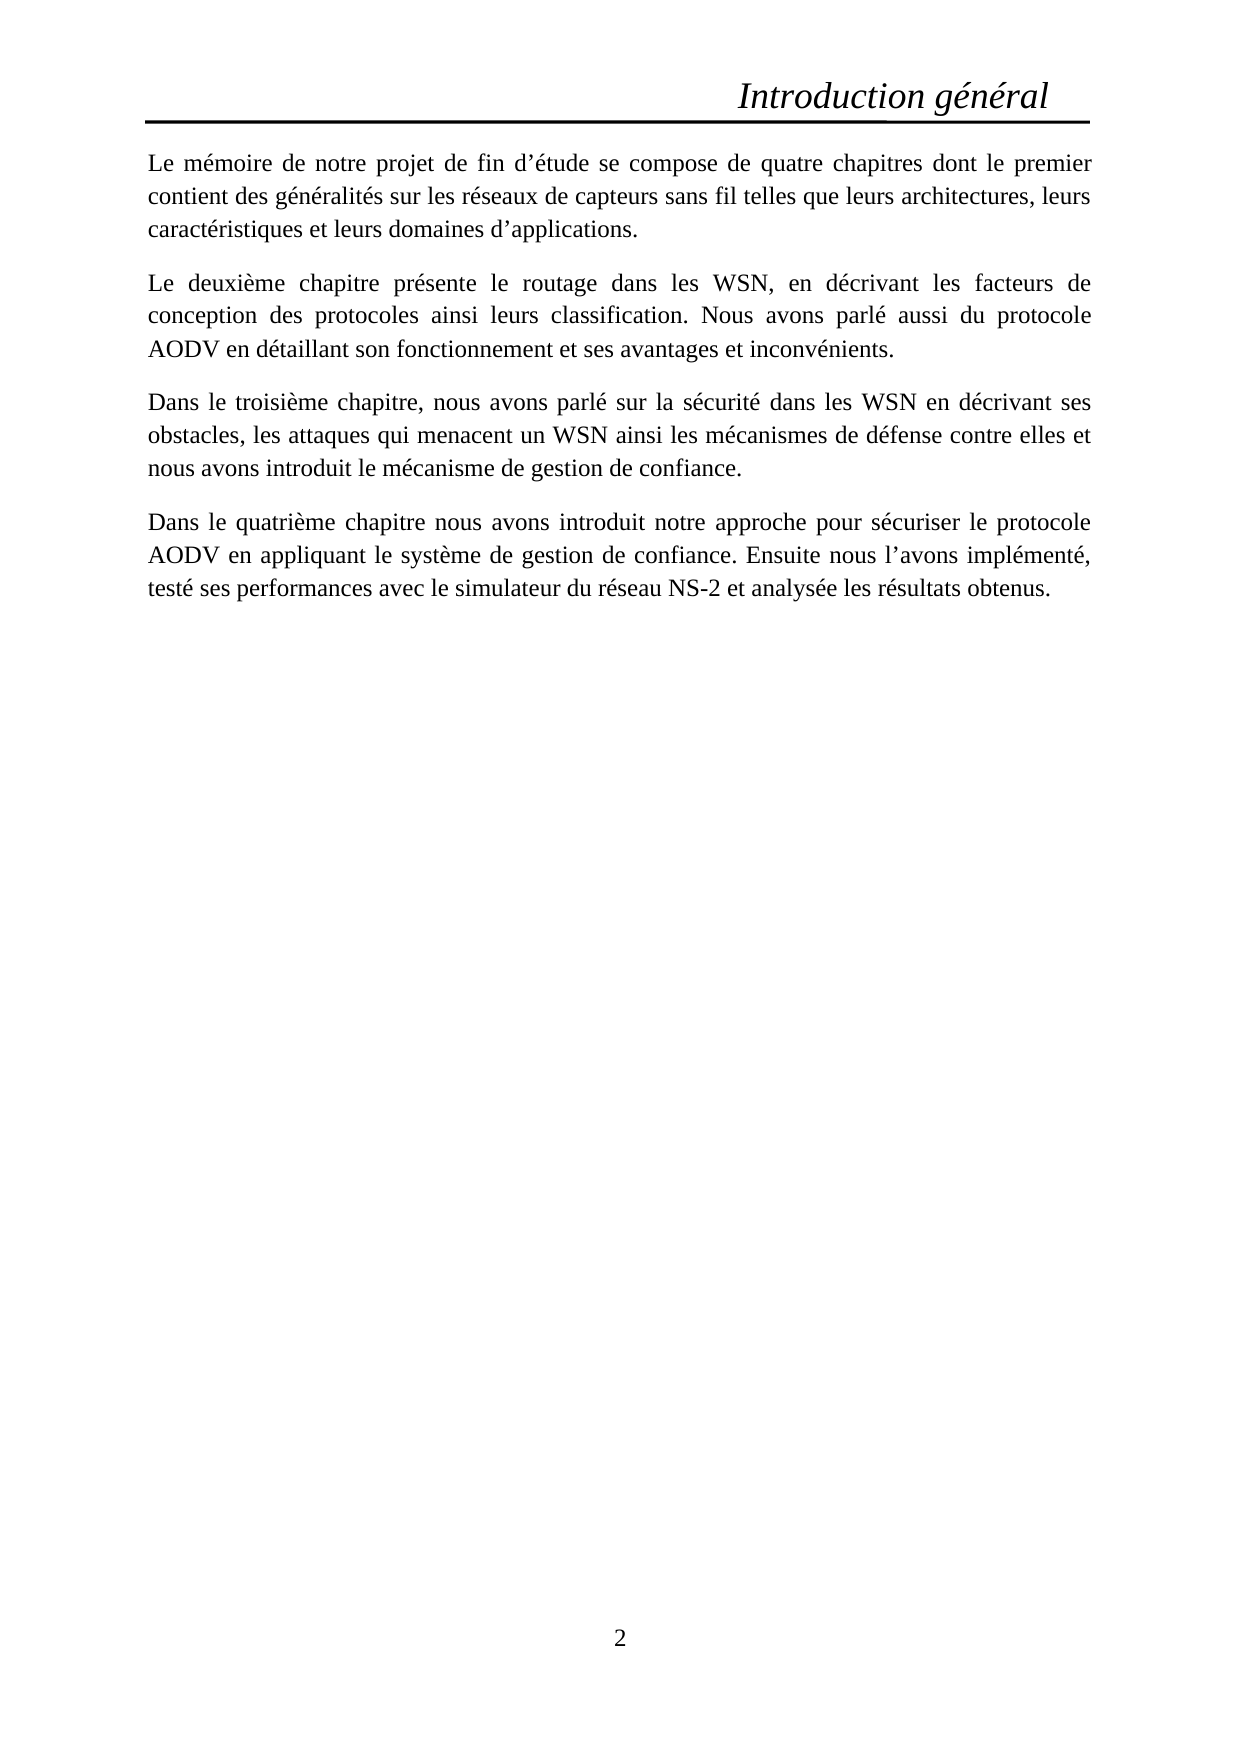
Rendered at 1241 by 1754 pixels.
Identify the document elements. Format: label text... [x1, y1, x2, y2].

text Dans le quatrième chapitre nous avons introduit notre approche pour sécuriser le protocole AODV en appliquant le système de gestion de confiance. Ensuite nous l’avons implémenté, testé ses performances avec le simulateur du réseau NS-2 et analysée les résultats obtenus. [148, 507, 1092, 602]
text Dans le troisième chapitre, nous avons parlé sur la sécurité dans les WSN en décrivant ses obstacles, les attaques qui menacent un WSN ainsi les mécanismes de défense contre elles et nous avons introduit le mécanisme de gestion de confiance. [148, 387, 1092, 482]
text Le deuxième chapitre présente le routage dans les WSN, en décrivant les facteurs de conception des protocoles ainsi leurs classification. Nous avons parlé aussi du protocole AODV en détaillant son fonctionnement et ses avantages et inconvénients. [148, 268, 1092, 362]
text Le mémoire de notre projet de fin d’étude se compose de quatre chapitres dont le premier contient des généralités sur les réseaux de capteurs sans fil telles que leurs architectures, leurs caractéristiques et leurs domaines d’applications. [148, 148, 1092, 242]
